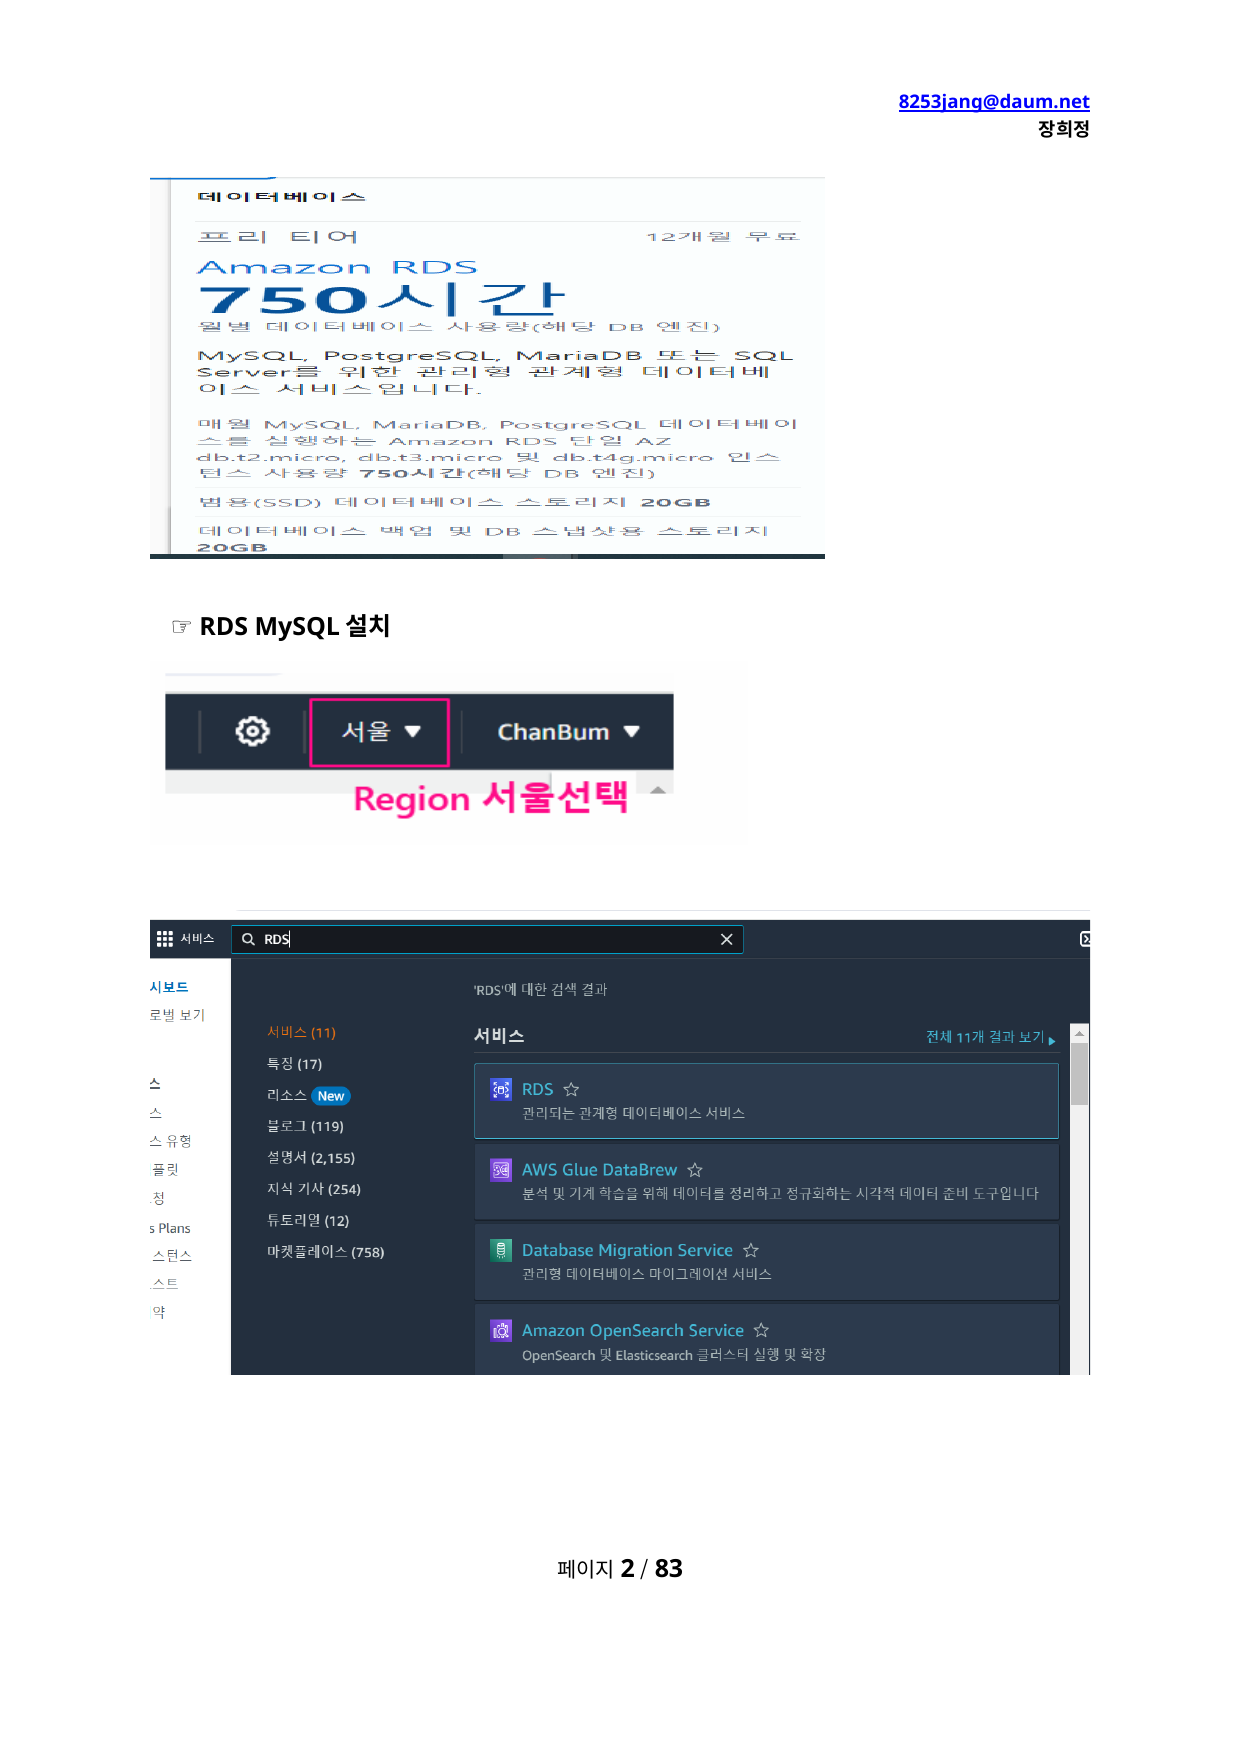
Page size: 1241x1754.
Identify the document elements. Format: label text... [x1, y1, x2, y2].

picture [150, 910, 1091, 1375]
picture [150, 661, 749, 845]
list ☞ RDS MySQL설치 [150, 606, 1090, 642]
picture [150, 177, 825, 559]
